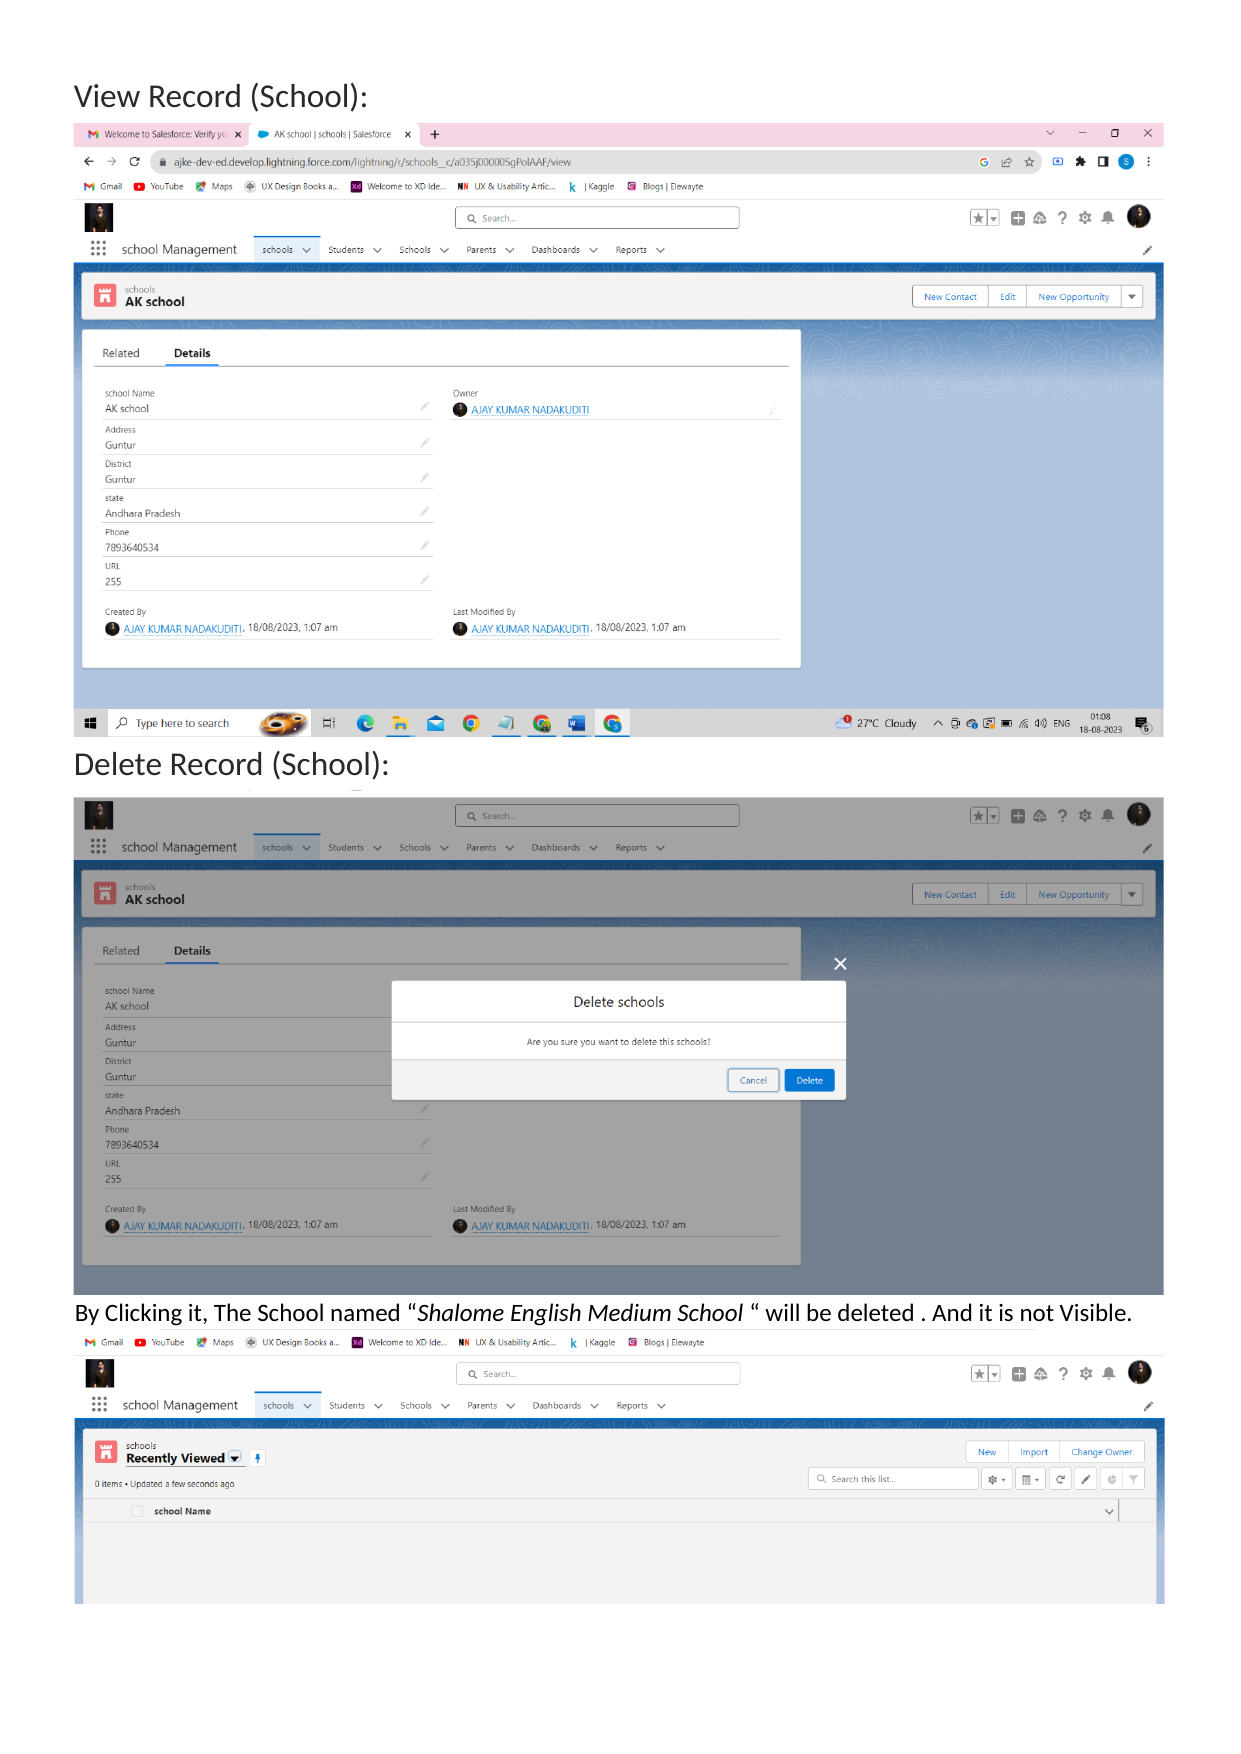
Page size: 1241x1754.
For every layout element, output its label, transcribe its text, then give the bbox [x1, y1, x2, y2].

text Delete Record (School): [73, 743, 1165, 783]
picture [73, 790, 1164, 1295]
picture [73, 123, 1164, 737]
text View Record (School): [73, 75, 1165, 116]
picture [74, 1329, 1165, 1604]
